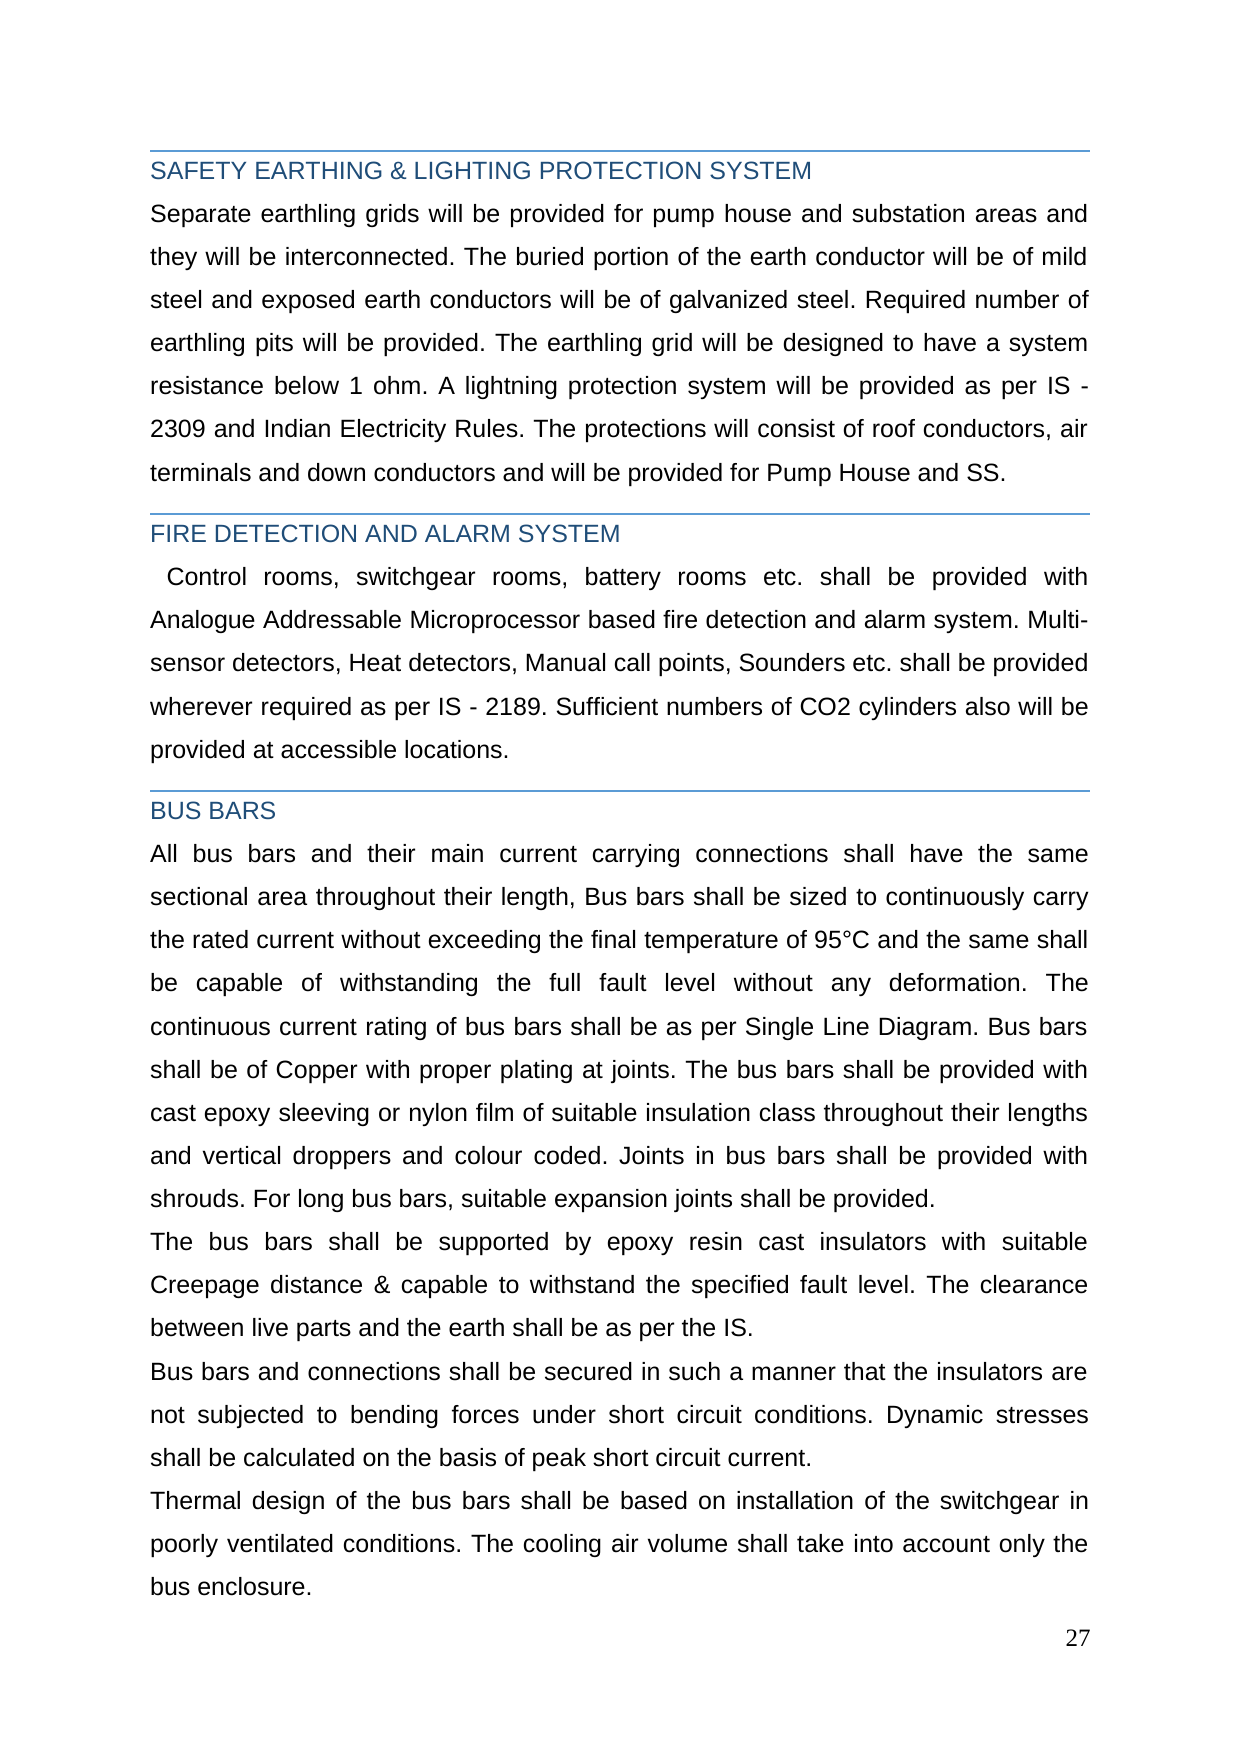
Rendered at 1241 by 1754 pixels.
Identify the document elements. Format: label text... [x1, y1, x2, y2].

subtitle FIRE DETECTION AND ALARM SYSTEM [150, 515, 1090, 548]
text Bus bars and connections shall be secured in such a manner that the insulators are not subjected to bending forces under short circuit conditions. Dynamic stresses shall be calculated on the basis of peak short circuit current. [150, 1357, 1090, 1472]
subtitle BUS BARS [150, 792, 1090, 825]
subtitle SAFETY EARTHING & LIGHTING PROTECTION SYSTEM [150, 152, 1090, 184]
text Control rooms, switchgear rooms, battery rooms etc. shall be provided with Analogue Addressable Microprocessor based fire detection and alarm system. Multi-sensor detectors, Heat detectors, Manual call points, Sounders etc. shall be provided wherever required as per IS - 2189. Sufficient numbers of CO2 cylinders also will be provided at accessible locations. [150, 562, 1090, 763]
text Thermal design of the bus bars shall be based on installation of the switchgear in poorly ventilated conditions. The cooling air volume shall take into account only the bus enclosure. [150, 1486, 1090, 1601]
text Separate earthling grids will be provided for pump house and substation areas and they will be interconnected. The buried portion of the earth conductor will be of mild steel and exposed earth conductors will be of galvanized steel. Required number of earthling pits will be provided. The earthling grid will be designed to have a system resistance below 1 ohm. A lightning protection system will be provided as per IS - 2309 and Indian Electricity Rules. The protections will consist of roof conductors, air terminals and down conductors and will be provided for Pump House and SS. [150, 199, 1090, 486]
text All bus bars and their main current carrying connections shall have the same sectional area throughout their length, Bus bars shall be sized to continuously carry the rated current without exceeding the final temperature of 95°C and the same shall be capable of withstanding the full fault level without any deformation. The continuous current rating of bus bars shall be as per Single Line Diagram. Bus bars shall be of Copper with proper plating at joints. The bus bars shall be provided with cast epoxy sleeving or nylon film of suitable insulation class throughout their lengths and vertical droppers and colour coded. Joints in bus bars shall be provided with shrouds. For long bus bars, suitable expansion joints shall be provided. [150, 839, 1090, 1213]
text The bus bars shall be supported by epoxy resin cast insulators with suitable Creepage distance & capable to withstand the specified fault level. The clearance between live parts and the earth shall be as per the IS. [150, 1227, 1090, 1342]
